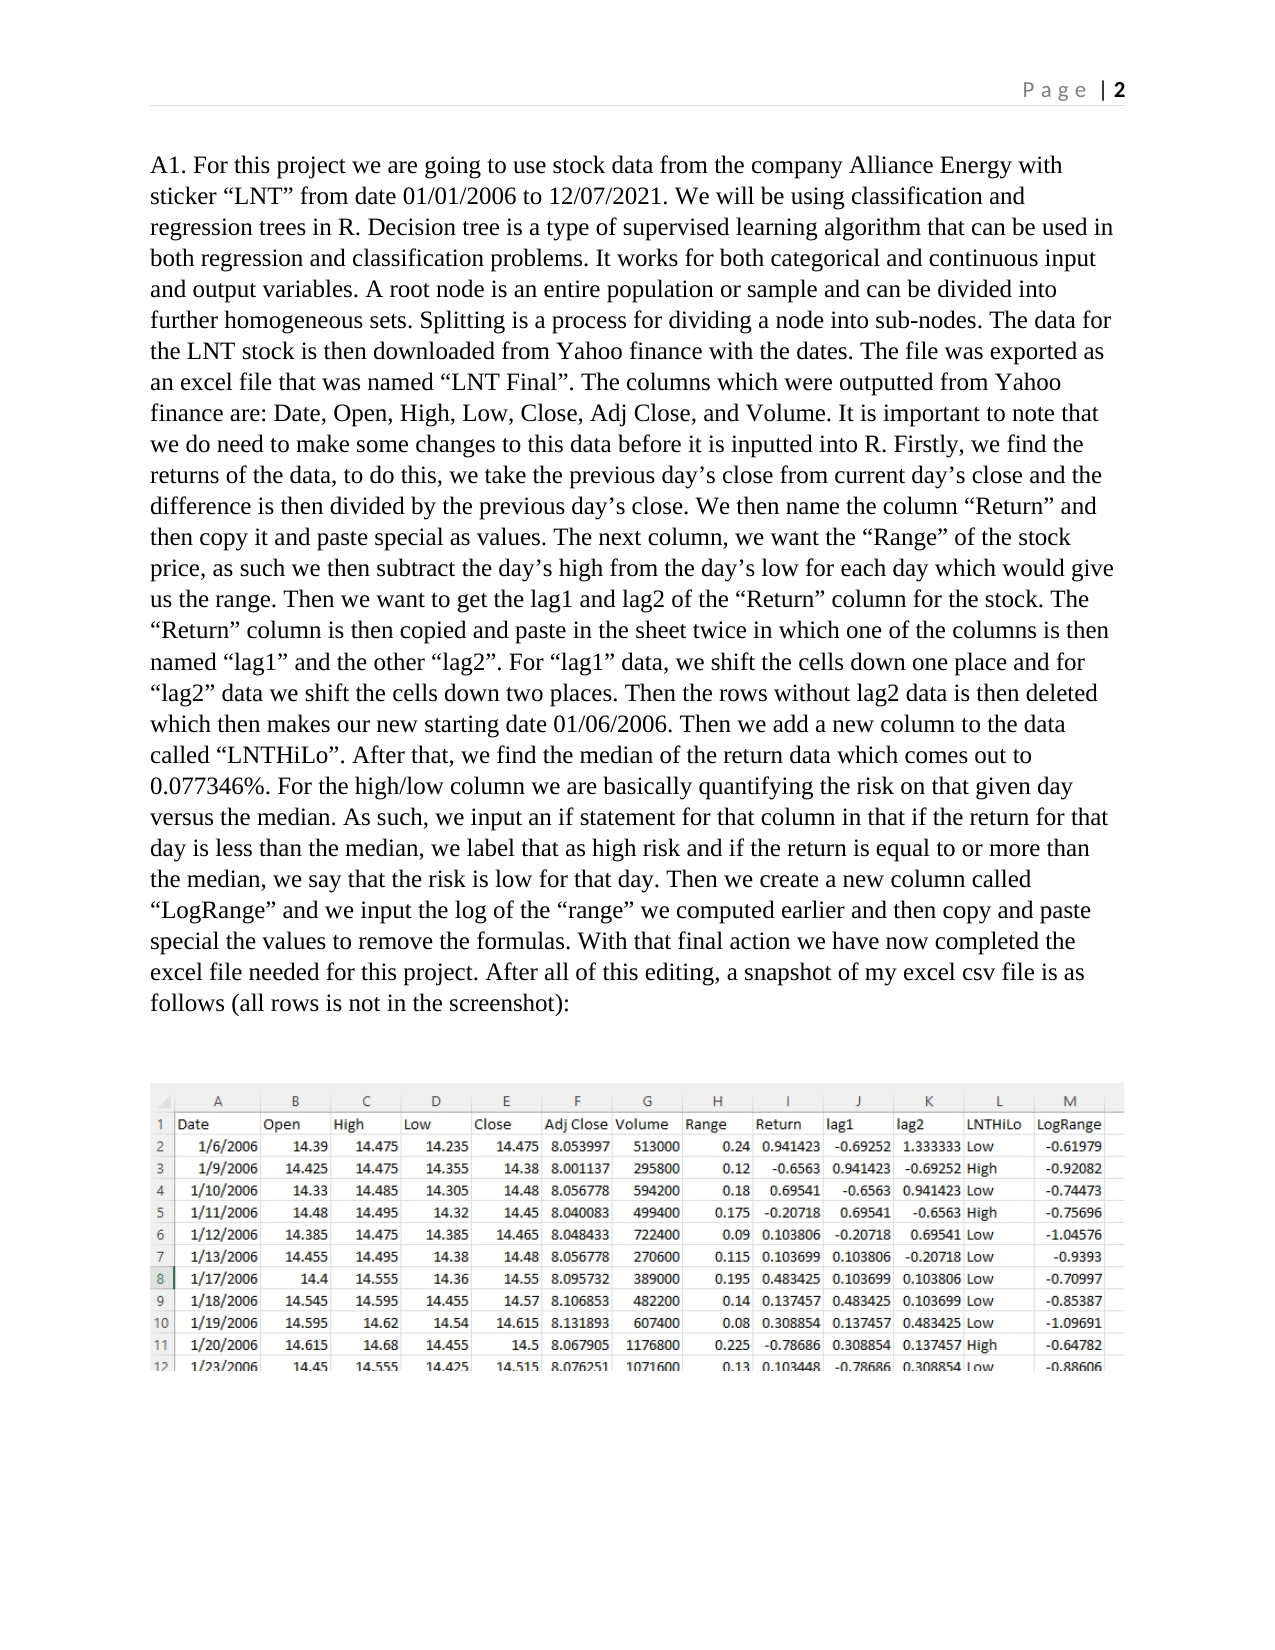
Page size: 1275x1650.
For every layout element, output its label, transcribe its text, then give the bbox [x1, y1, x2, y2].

text A1. For this project we are going to use stock data from the company Alliance Energy with sticker “LNT” from date 01/01/2006 to 12/07/2021. We will be using classification and regression trees in R. Decision tree is a type of supervised learning algorithm that can be used in both regression and classification problems. It works for both categorical and continuous input and output variables. A root node is an entire population or sample and can be divided into further homogeneous sets. Splitting is a process for dividing a node into sub-nodes. The data for the LNT stock is then downloaded from Yahoo finance with the dates. The file was exported as an excel file that was named “LNT Final”. The columns which were outputted from Yahoo finance are: Date, Open, High, Low, Close, Adj Close, and Volume. It is important to note that we do need to make some changes to this data before it is inputted into R. Firstly, we find the returns of the data, to do this, we take the previous day’s close from current day’s close and the difference is then divided by the previous day’s close. We then name the column “Return” and then copy it and paste special as values. The next column, we want the “Range” of the stock price, as such we then subtract the day’s high from the day’s low for each day which would give us the range. Then we want to get the lag1 and lag2 of the “Return” column for the stock. The “Return” column is then copied and paste in the sheet twice in which one of the columns is then named “lag1” and the other “lag2”. For “lag1” data, we shift the cells down one place and for “lag2” data we shift the cells down two places. Then the rows without lag2 data is then deleted which then makes our new starting date 01/06/2006. Then we add a new column to the data called “LNTHiLo”. After that, we find the median of the return data which comes out to 0.077346%. For the high/low column we are basically quantifying the risk on that given day versus the median. As such, we input an if statement for that column in that if the return for that day is less than the median, we label that as high risk and if the return is equal to or more than the median, we say that the risk is low for that day. Then we create a new column called “LogRange” and we input the log of the “range” we computed earlier and then copy and paste special the values to remove the formulas. With that final action we have now completed the excel file needed for this project. After all of this editing, a snapshot of my excel csv file is as follows (all rows is not in the screenshot): [150, 150, 1125, 1017]
picture [150, 1083, 1125, 1371]
